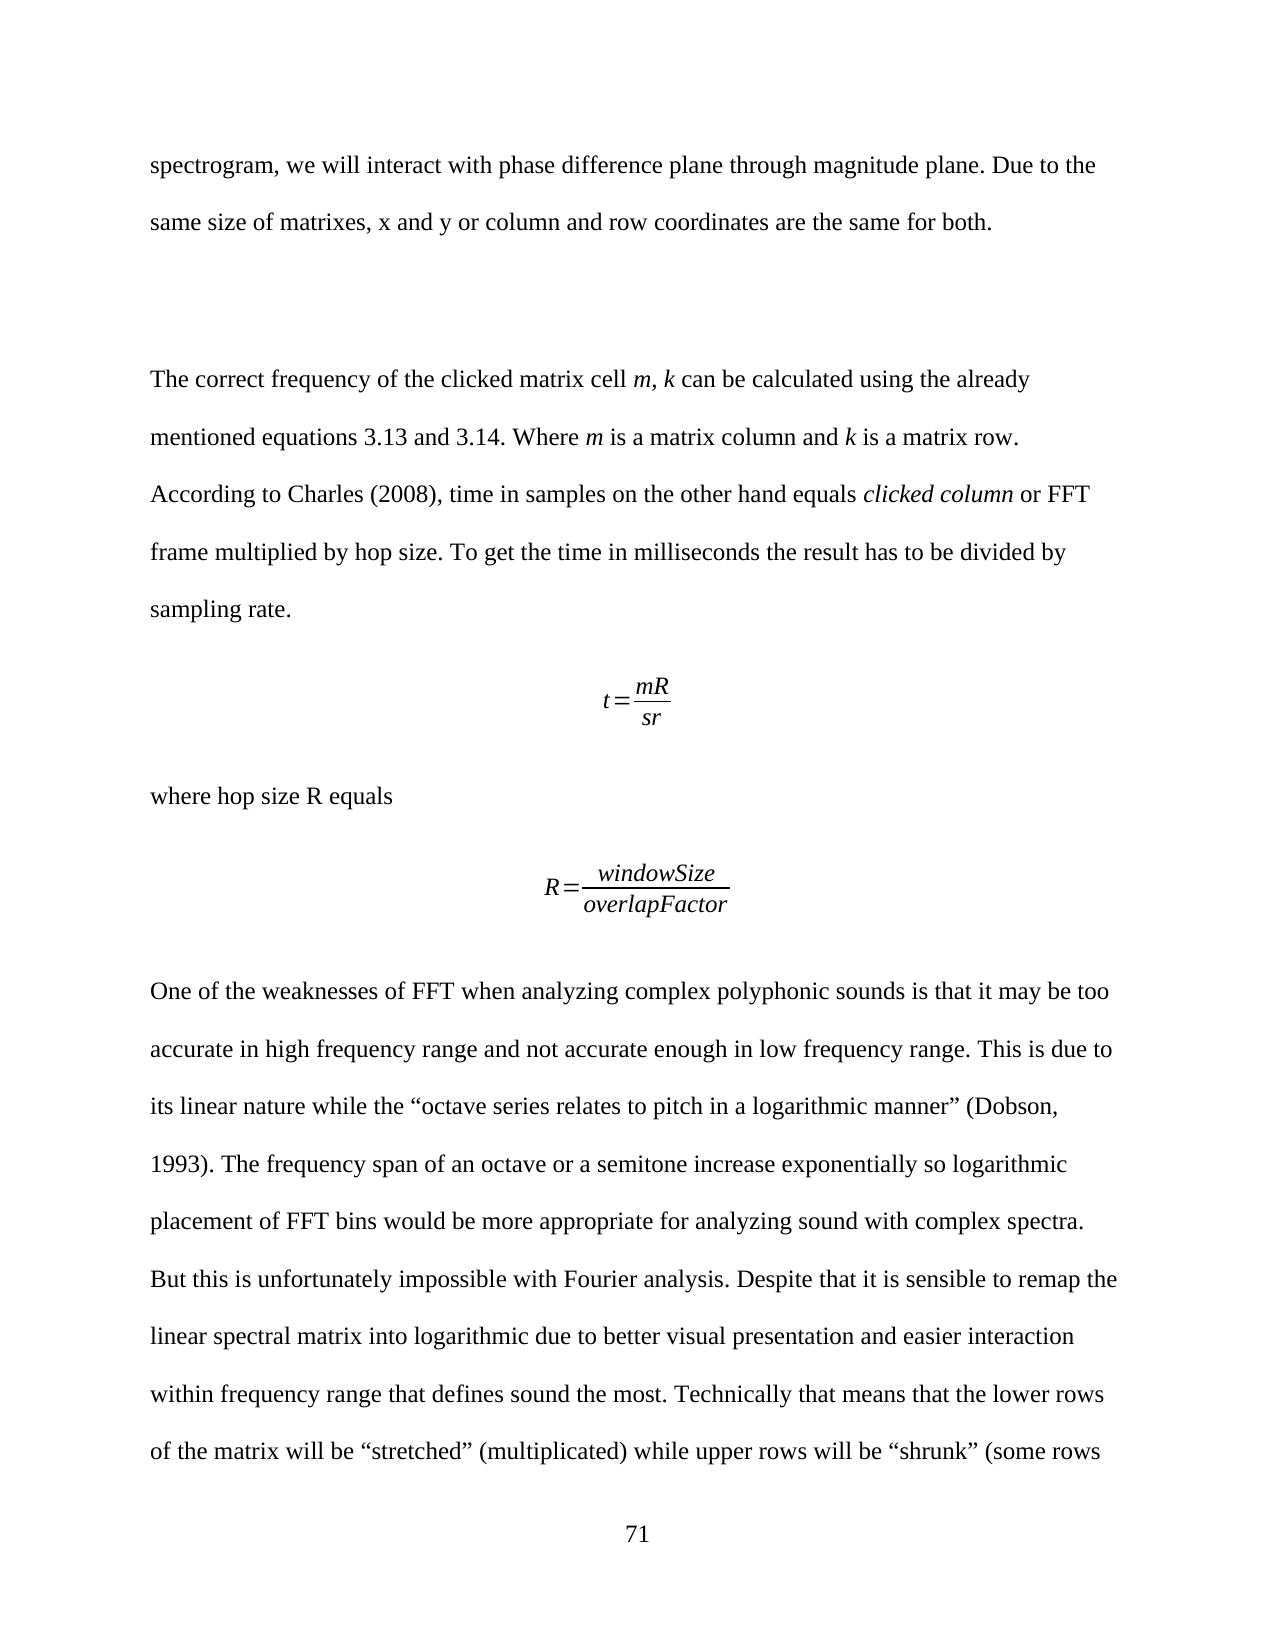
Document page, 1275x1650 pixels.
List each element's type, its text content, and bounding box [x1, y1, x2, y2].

text where hop size R equals [150, 781, 1125, 810]
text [150, 976, 1125, 1465]
text The correct frequency of the clicked matrix cell m, k can be calculated using the already mentioned equations 3.13 and 3.14. Where m is a matrix column and k is a matrix row. According to Charles (2008), time in samples on the other hand equals clicked column or FFT frame multiplied by hop size. To get the time in milliseconds the result has to be divided by sampling rate. [150, 364, 1125, 623]
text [150, 150, 1125, 236]
